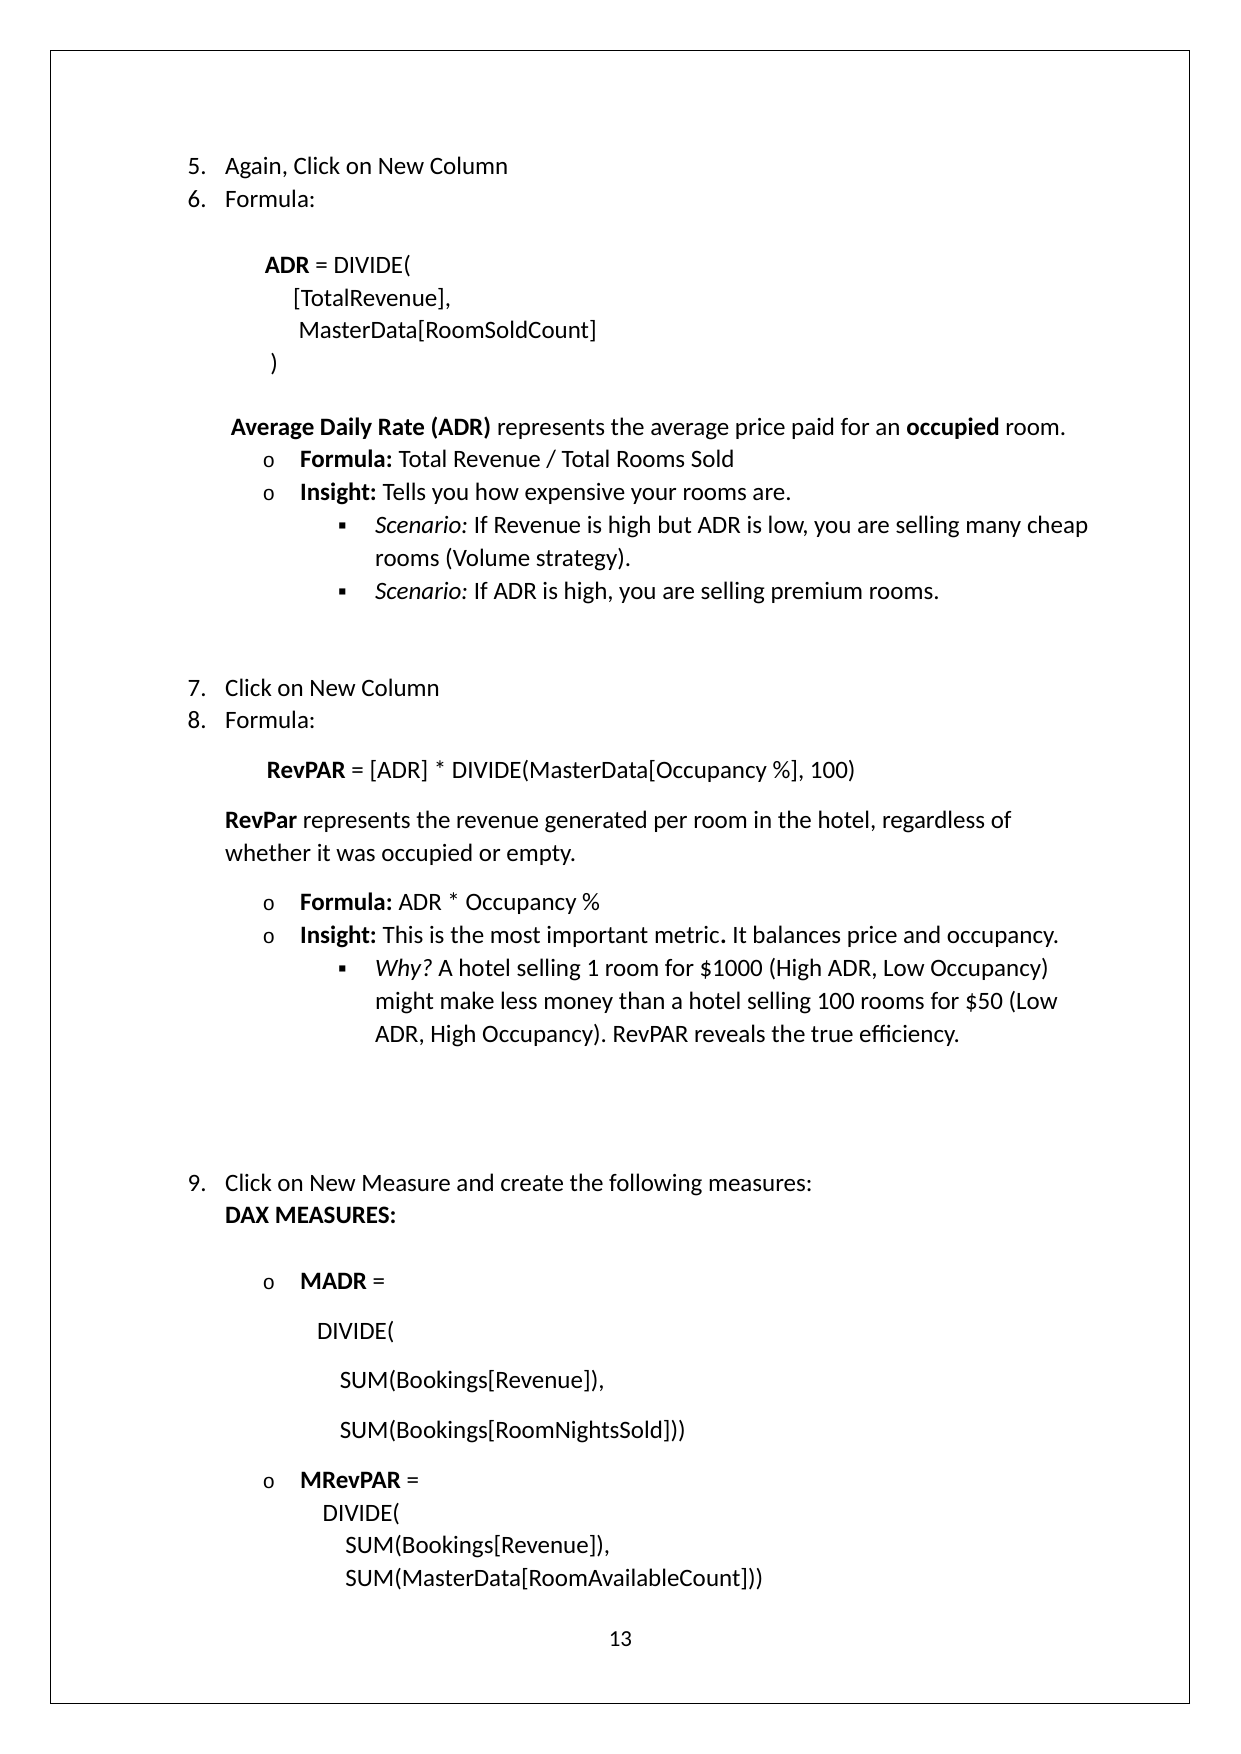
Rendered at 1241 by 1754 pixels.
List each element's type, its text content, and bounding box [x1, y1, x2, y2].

list DAX MEASURES: [225, 1199, 1090, 1230]
list MADR = [262, 1265, 1090, 1296]
list Insight: Tells you how expensive your rooms are. [262, 476, 1090, 507]
list Formula: ADR * Occupancy % [262, 886, 1090, 917]
list Formula: [187, 183, 1090, 213]
list SUM(Bookings[Revenue]), [300, 1529, 1090, 1560]
list Click on New Column [187, 672, 1090, 702]
list MRevPAR = [262, 1464, 1090, 1494]
list Click on New Measure and create the following measures: [187, 1167, 1090, 1197]
text RevPar represents the revenue generated per room in the hotel, regardless of whether it was occupied or empty. [225, 804, 1090, 867]
list Formula: [187, 704, 1090, 735]
text SUM(Bookings[RoomNightsSold])) [300, 1414, 1090, 1445]
list MasterData[RoomSoldCount] [225, 314, 1090, 345]
list ) [225, 347, 1090, 378]
list Scenario: If ADR is high, you are selling premium rooms. [337, 575, 1090, 606]
list DIVIDE( [300, 1497, 1090, 1527]
list SUM(MasterData[RoomAvailableCount])) [300, 1562, 1090, 1593]
list Again, Click on New Column [187, 150, 1090, 181]
list Insight: This is the most important metric. It balances price and occupancy. [262, 919, 1090, 950]
text SUM(Bookings[Revenue]), [300, 1364, 1090, 1395]
list Scenario: If Revenue is high but ADR is low, you are selling many cheap rooms (Volume strategy). [337, 509, 1090, 573]
list Why? A hotel selling 1 room for $1000 (High ADR, Low Occupancy) might make less money than a hotel selling 100 rooms for $50 (Low ADR, High Occupancy). RevPAR reveals the true efficiency. [337, 952, 1090, 1048]
text DIVIDE( [300, 1315, 1090, 1346]
text RevPAR = [ADR] * DIVIDE(MasterData[Occupancy %], 100) [187, 754, 1090, 785]
list Average Daily Rate (ADR) represents the average price paid for an occupied room. [225, 411, 1090, 441]
list ADR = DIVIDE( [225, 249, 1090, 279]
list Formula: Total Revenue / Total Rooms Sold [262, 443, 1090, 474]
list [TotalRevenue], [225, 282, 1090, 312]
